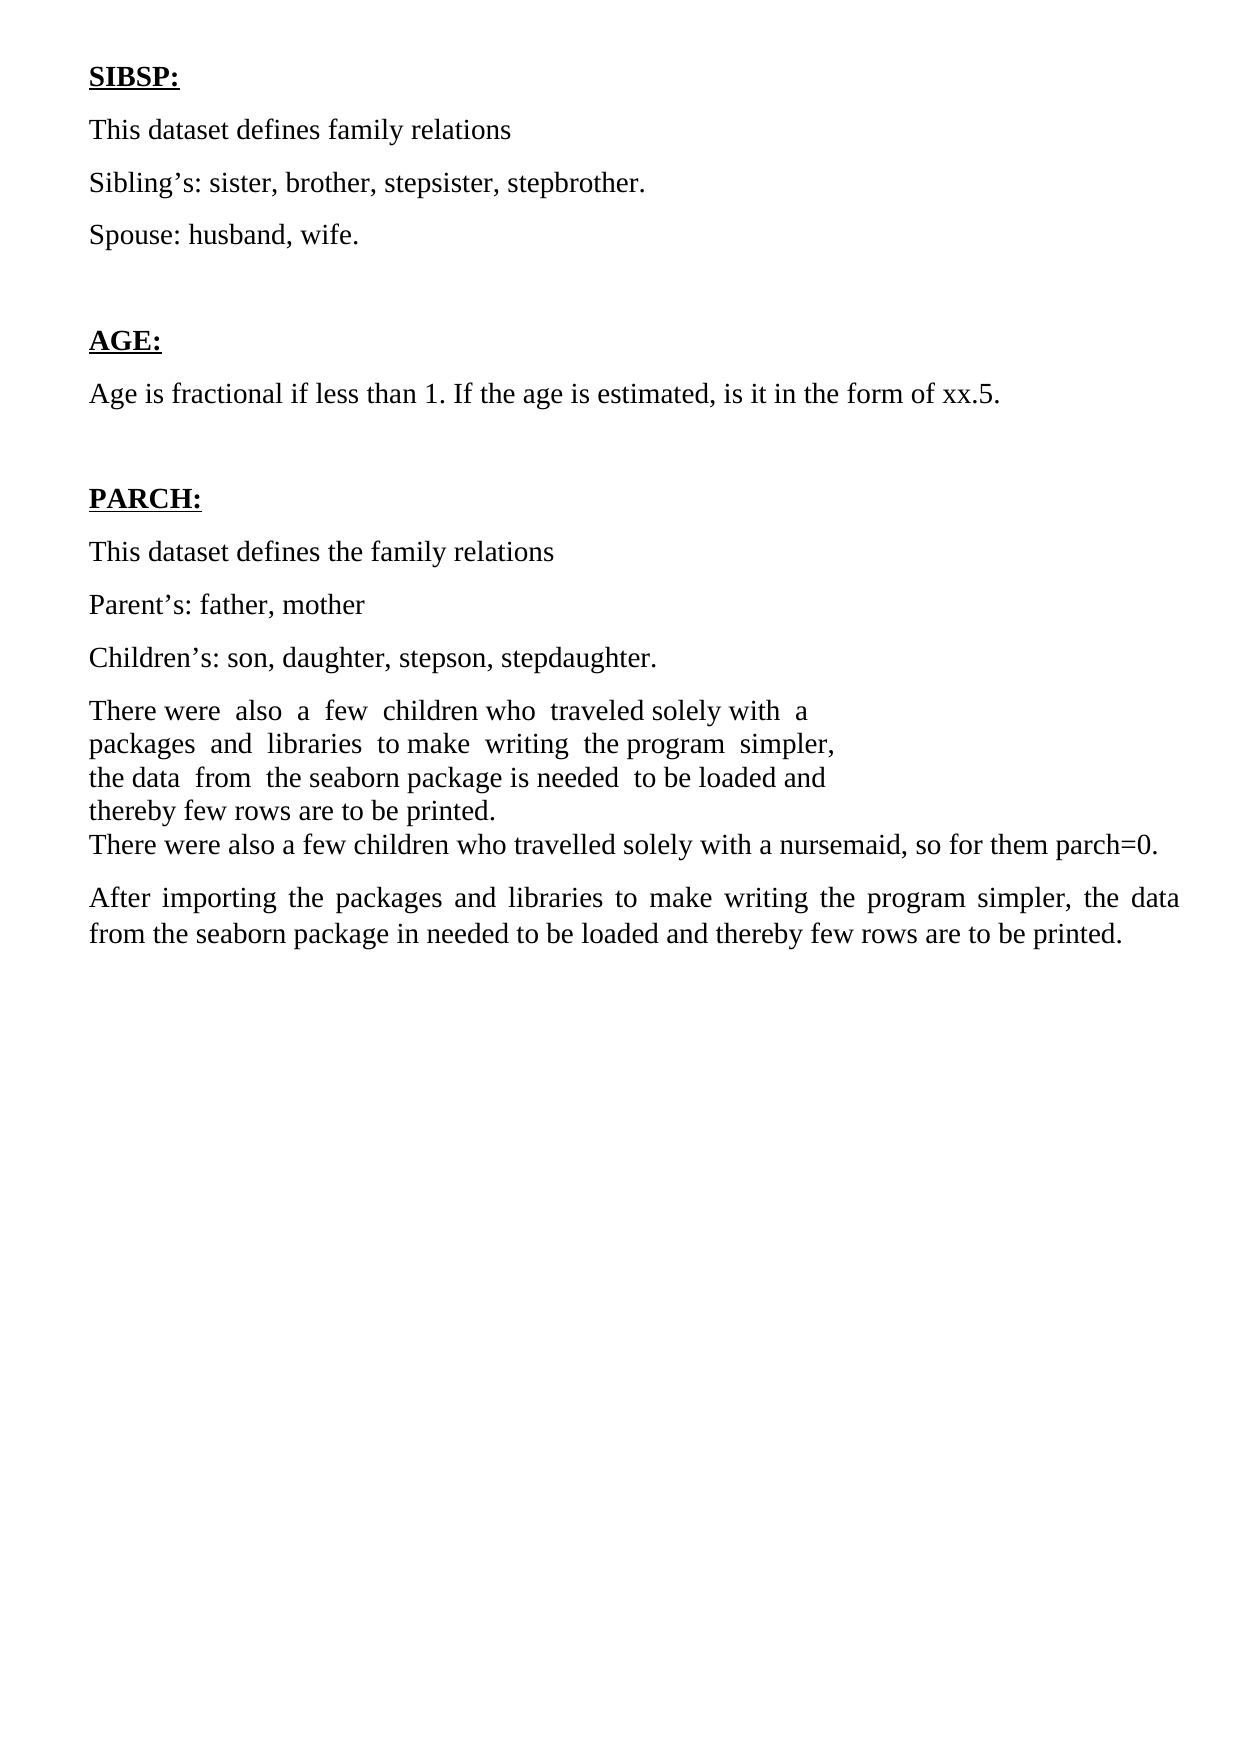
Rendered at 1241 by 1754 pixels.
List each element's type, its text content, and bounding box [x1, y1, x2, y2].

text This dataset defines family relations [89, 112, 1181, 145]
text Spouse: husband, wife. [89, 217, 1181, 251]
text There were also a few children who traveled solely with a [89, 693, 1181, 726]
text Parent’s: father, mother [89, 587, 1181, 621]
text Children’s: son, daughter, stepson, stepdaughter. [89, 640, 1181, 673]
text AGE: [89, 323, 1181, 357]
text There were also a few children who travelled solely with a nursemaid, so for them parch=0. [89, 827, 1181, 861]
text After importing the packages and libraries to make writing the program simpler, the data from the seaborn package in needed to be loaded and thereby few rows are to be printed. [89, 880, 1181, 949]
text SIBSP: [89, 59, 1181, 93]
text the data from the seaborn package is needed to be loaded and [89, 760, 1181, 793]
text PARCH: [89, 482, 1181, 515]
text thereby few rows are to be printed. [89, 793, 1181, 827]
text This dataset defines the family relations [89, 534, 1181, 568]
text Sibling’s: sister, brother, stepsister, stepbrother. [89, 165, 1181, 198]
text Age is fractional if less than 1. If the age is estimated, is it in the form of xx.5. [89, 376, 1181, 409]
text packages and libraries to make writing the program simpler, [89, 726, 1181, 760]
